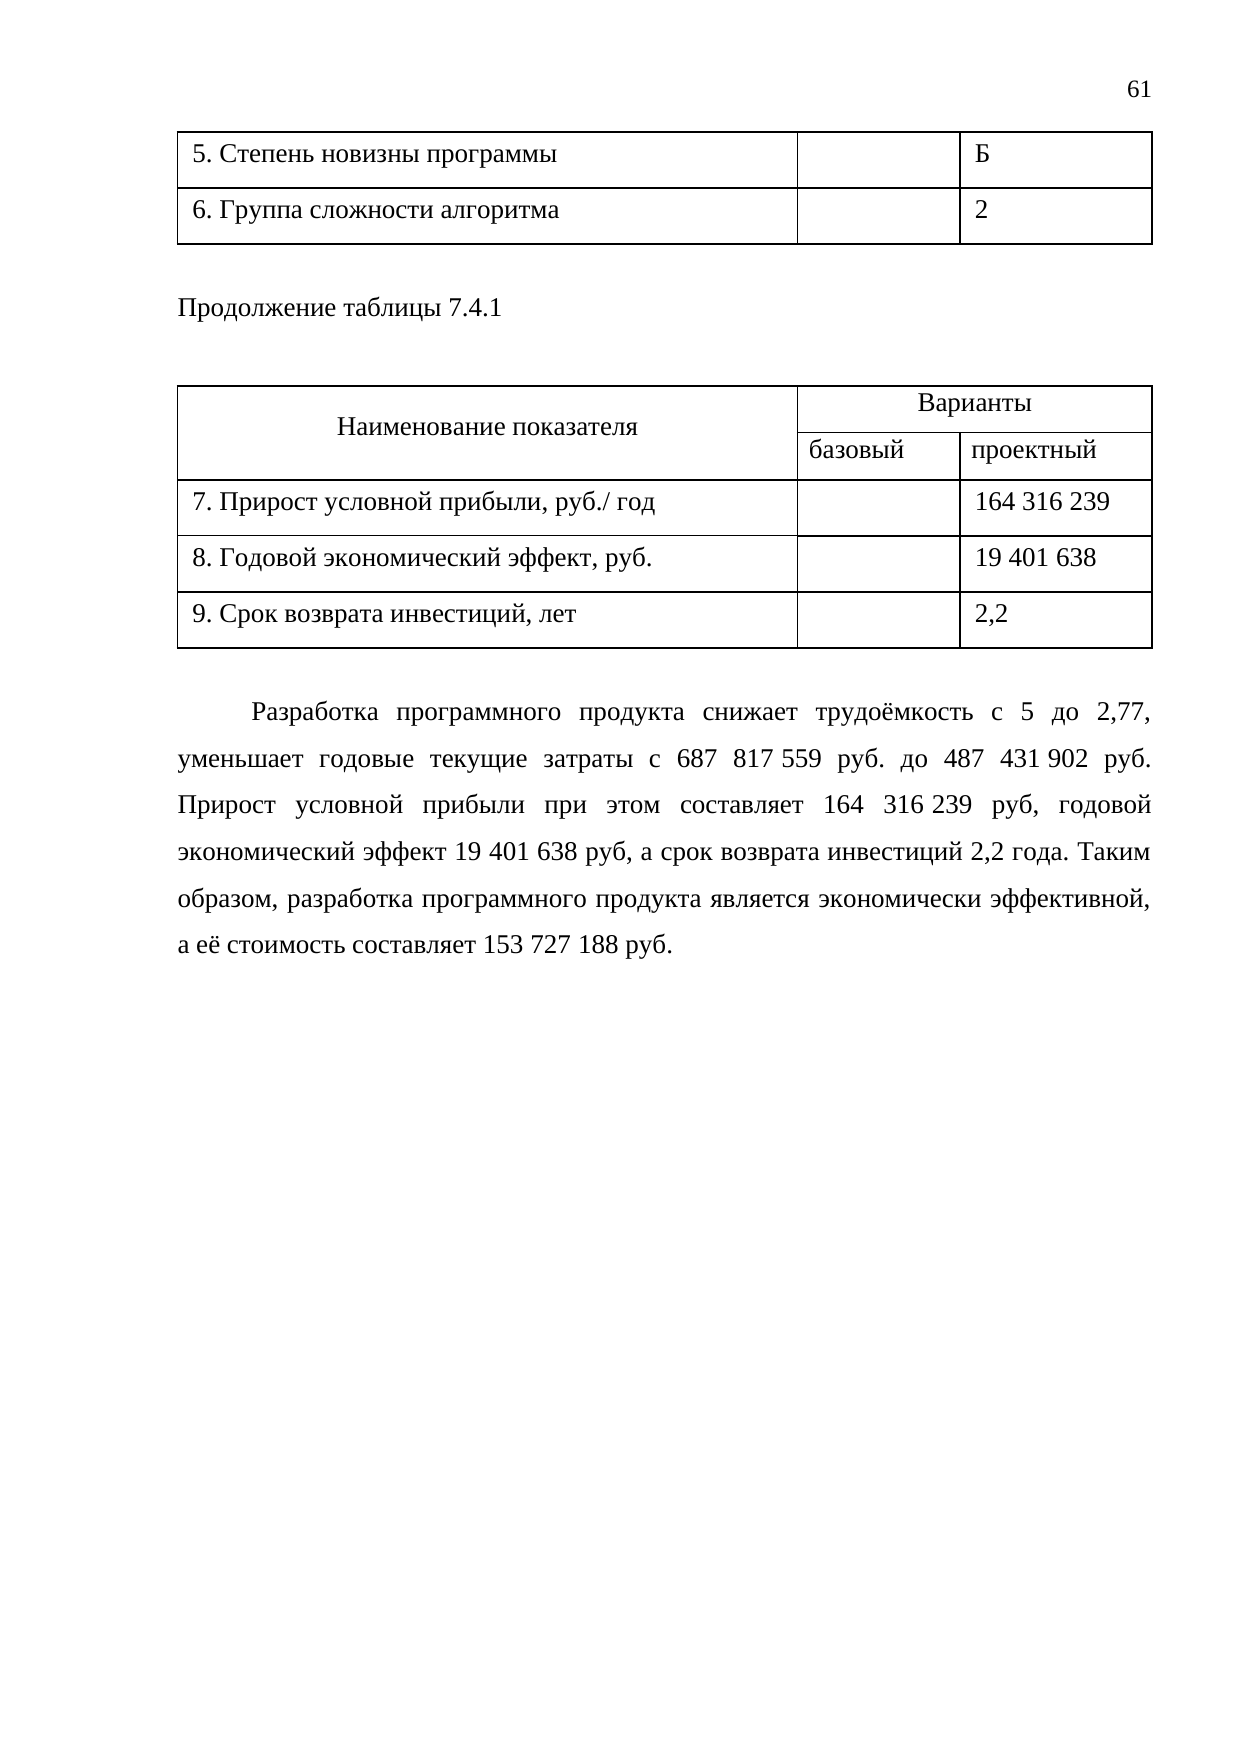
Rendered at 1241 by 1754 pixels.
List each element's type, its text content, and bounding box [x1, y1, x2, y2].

table_cell 164 316 239 [961, 481, 1151, 535]
table_cell [798, 537, 959, 591]
table_cell 19 401 638 [961, 537, 1151, 591]
table_cell 9. Срок возврата инвестиций, лет [178, 593, 797, 647]
table_cell [798, 481, 959, 535]
table_cell [798, 133, 959, 187]
table_cell Б [961, 133, 1151, 187]
table_cell базовый [798, 433, 959, 479]
text Продолжение таблицы 7.4.1 [177, 292, 1152, 323]
table_header Варианты [798, 387, 1151, 432]
table_cell 6. Группа сложности алгоритма [178, 189, 797, 243]
table_cell [798, 593, 959, 647]
table_cell 8. Годовой экономический эффект, руб. [178, 536, 797, 591]
table_cell [798, 189, 959, 243]
text Разработка программного продукта снижает трудоёмкость с 5 до 2,77, уменьшает годовые текущие затраты с 687 817 559 руб. до 487 431 902 руб. Прирост условной прибыли при этом составляет 164 316 239 руб, годовой экономический эффект 19 401 638 руб, а срок возврата инвестиций 2,2 года. Таким образом, разработка программного продукта является экономически эффективной, а её стоимость составляет 153 727 188 руб. [177, 695, 1152, 960]
table_cell 2 [961, 189, 1151, 243]
table_header Наименование показателя [178, 387, 797, 479]
table_cell 5. Степень новизны программы [178, 133, 797, 187]
table_cell 7. Прирост условной прибыли, руб./ год [178, 481, 797, 535]
table_cell проектный [961, 433, 1151, 479]
table_cell 2,2 [961, 593, 1151, 647]
